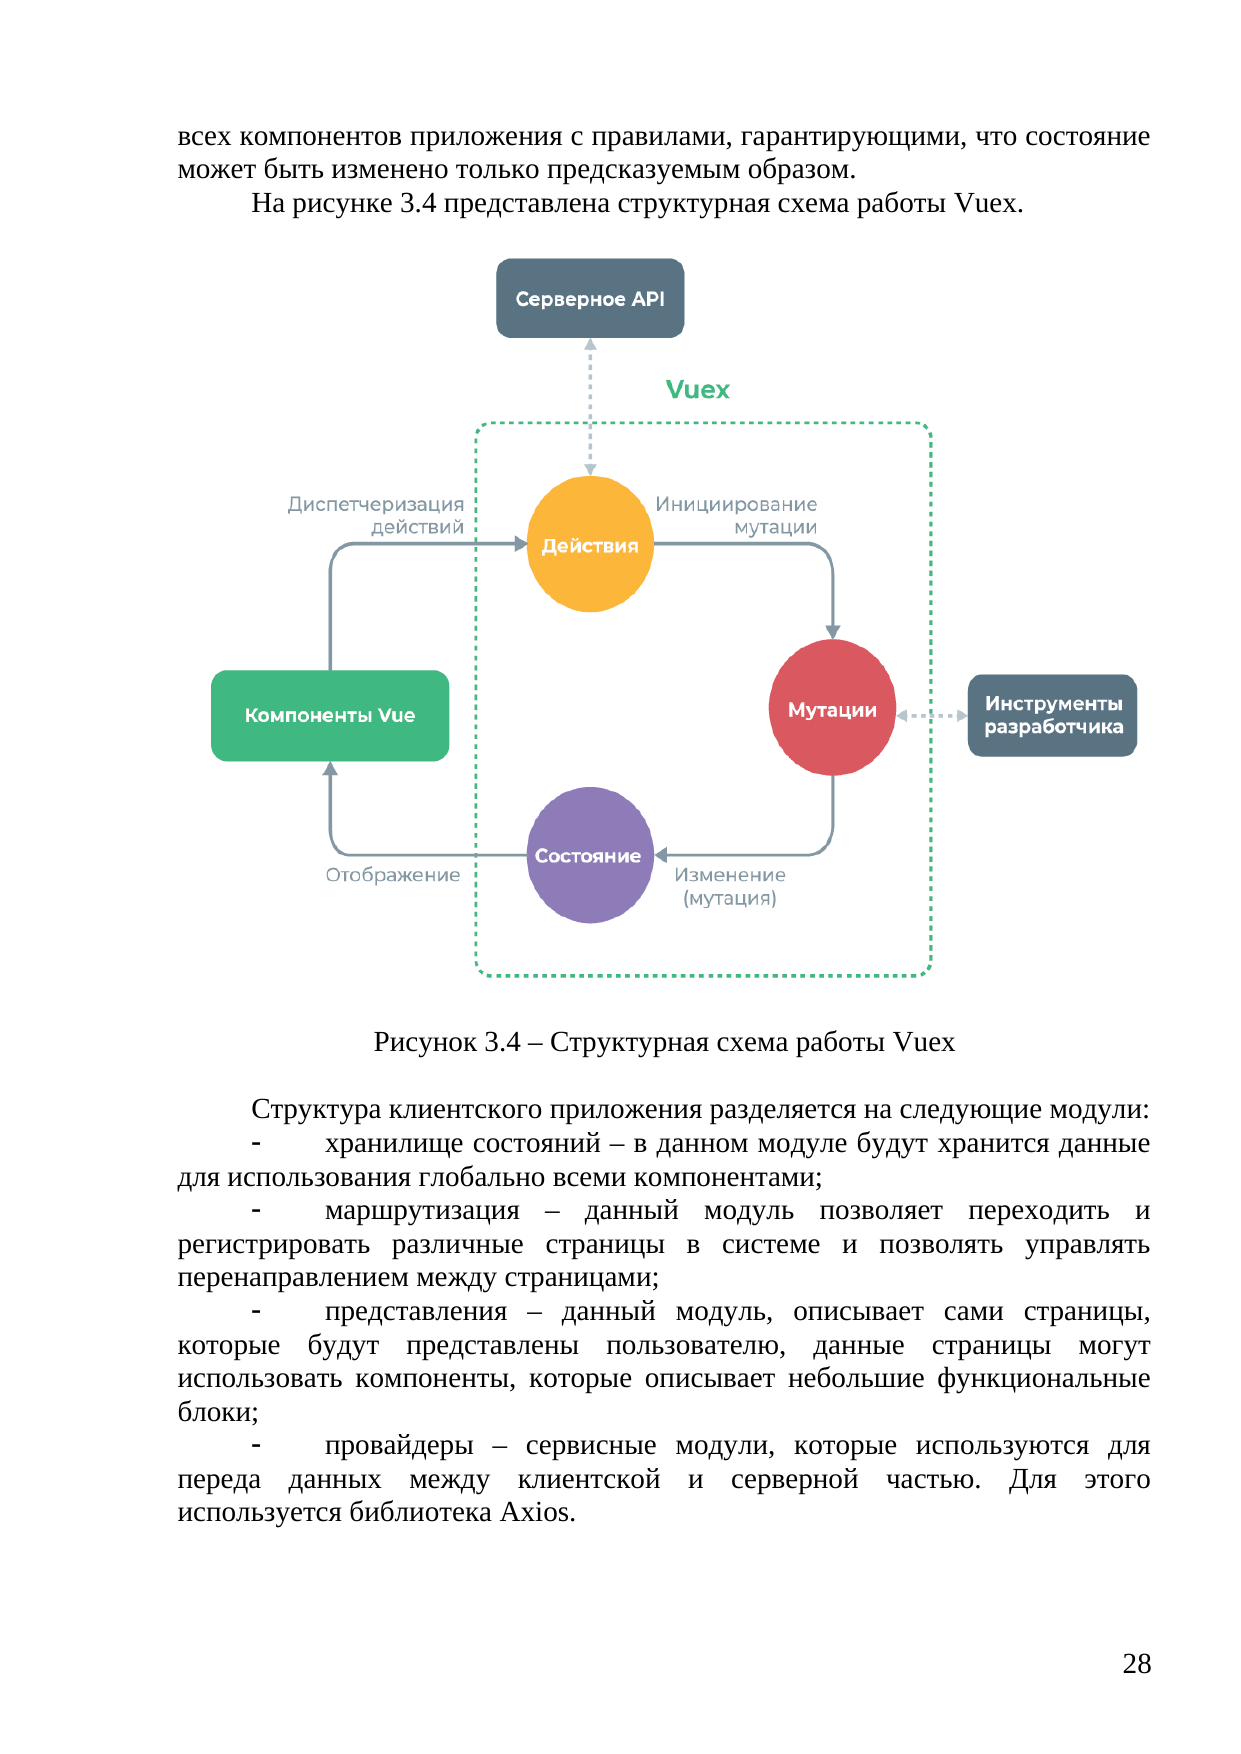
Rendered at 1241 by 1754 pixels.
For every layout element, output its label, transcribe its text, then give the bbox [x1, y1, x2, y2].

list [177, 118, 1152, 185]
list хранилище состояний – в данном модуле будут хранится данные для использования глобально всеми компонентами; [177, 1125, 1152, 1192]
text Структура клиентского приложения разделяется на следующие модули: [177, 1092, 1152, 1125]
list провайдеры – сервисные модули, которые используются для переда данных между клиентской и серверной частью. Для этого используется библиотека Axios. [177, 1427, 1152, 1528]
picture [183, 252, 1146, 992]
text На рисунке 3.4 представлена структурная схема работы Vuex. [177, 185, 1152, 219]
list представления – данный модуль, описывает сами страницы, которые будут представлены пользователю, данные страницы могут использовать компоненты, которые описывает небольшие функциональные блоки; [177, 1293, 1152, 1427]
list маршрутизация – данный модуль позволяет переходить и регистрировать различные страницы в системе и позволять управлять перенаправлением между страницами; [177, 1192, 1152, 1293]
text Рисунок 3.4 – Структурная схема работы Vuex [177, 1024, 1152, 1058]
